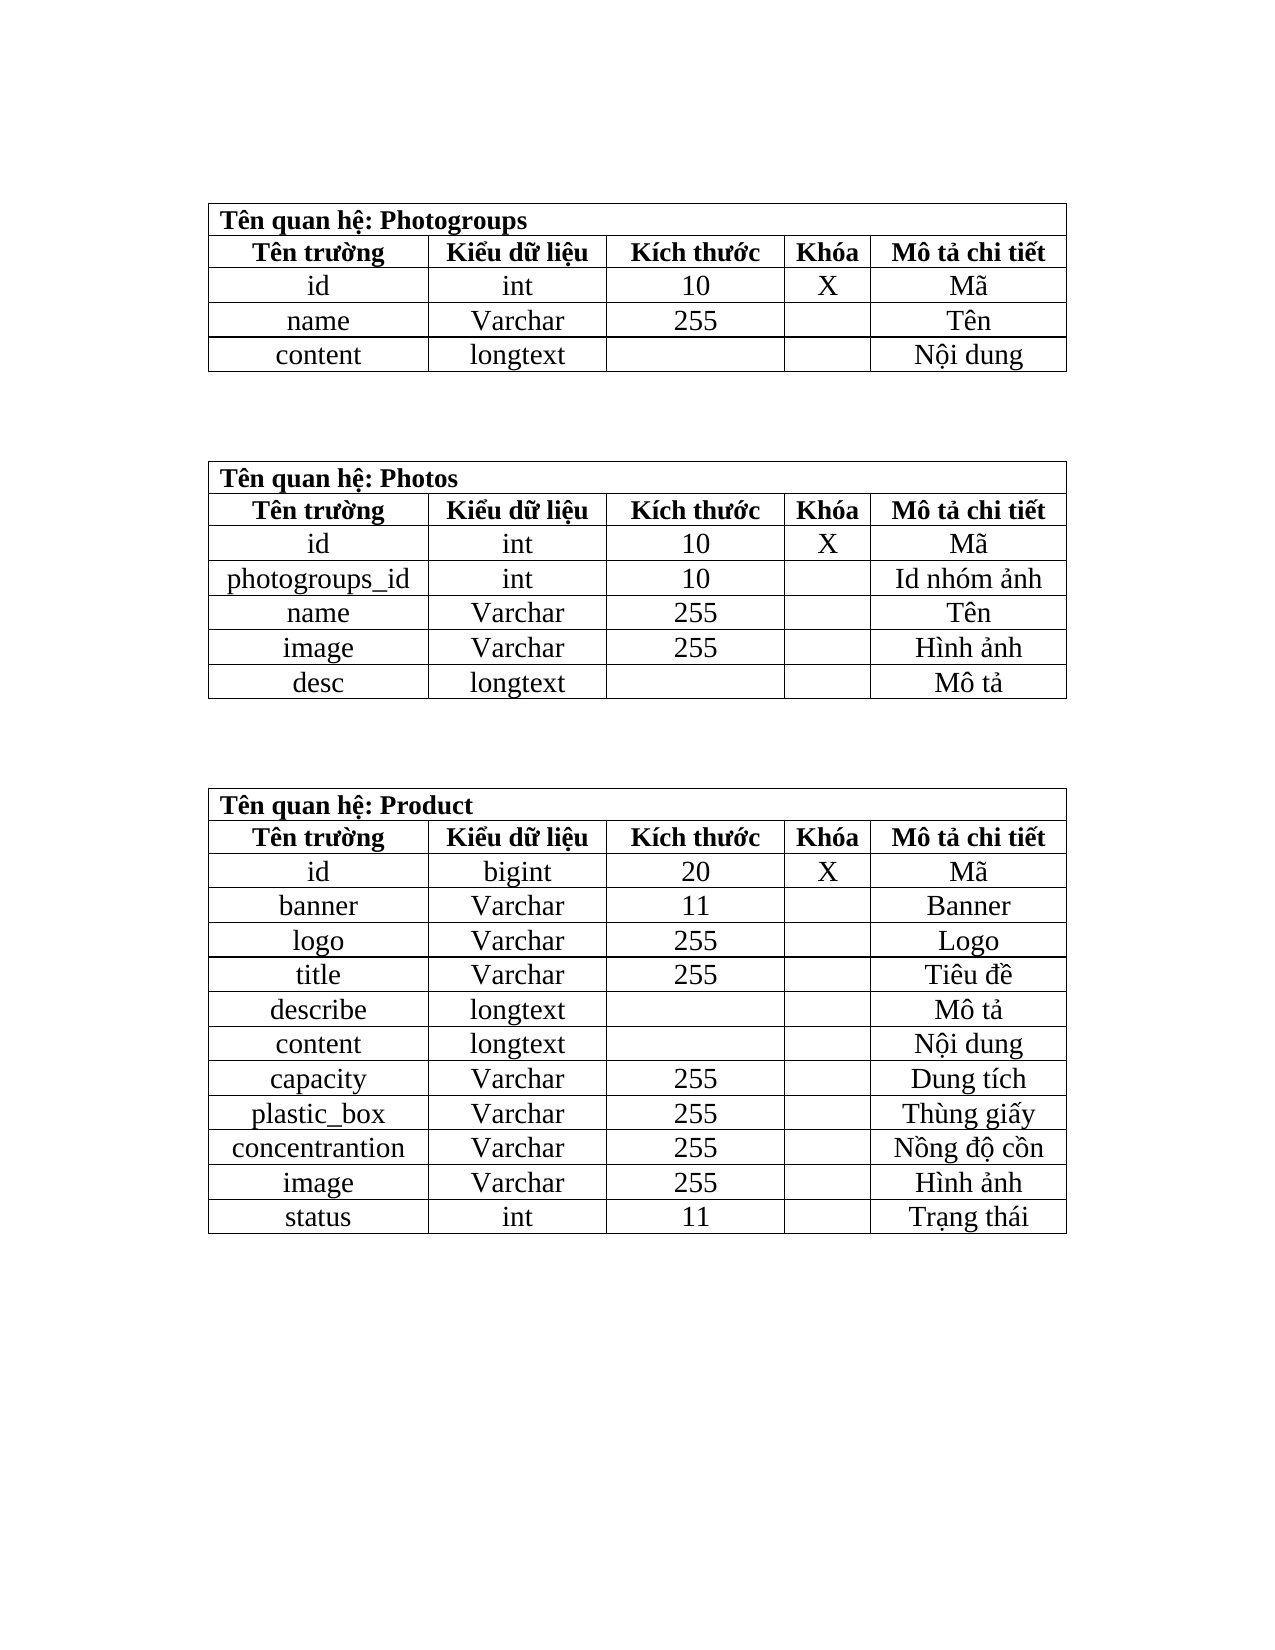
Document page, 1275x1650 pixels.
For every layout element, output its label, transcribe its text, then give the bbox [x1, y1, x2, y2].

table_cell [785, 923, 870, 956]
table_cell Varchar [429, 923, 606, 956]
table_cell Tên trường [209, 821, 428, 853]
table_cell Nội dung [871, 1027, 1066, 1060]
table_header Tên quan hệ: Photogroups [209, 204, 1066, 235]
table_cell [785, 303, 870, 336]
table_cell capacity [209, 1061, 428, 1095]
table_cell [785, 1200, 870, 1233]
table_cell image [209, 630, 428, 664]
table_cell [785, 888, 870, 922]
table_cell id [209, 854, 428, 887]
table_cell Kích thước [607, 821, 784, 853]
table_cell plastic_box [209, 1096, 428, 1129]
table_cell Varchar [429, 303, 606, 336]
table_cell 255 [607, 1165, 784, 1198]
table_cell [785, 665, 870, 698]
table_cell Varchar [429, 596, 606, 629]
table_cell banner [209, 888, 428, 922]
table_cell 10 [607, 268, 784, 302]
table_cell name [209, 596, 428, 629]
table_cell X [785, 526, 870, 560]
table_cell Varchar [429, 1165, 606, 1198]
table_cell Nồng độ cồn [871, 1130, 1066, 1164]
table_cell name [209, 303, 428, 336]
table_cell [785, 958, 870, 991]
table_cell id [209, 526, 428, 560]
table_cell 255 [607, 596, 784, 629]
table_cell logo [209, 923, 428, 956]
table_cell 255 [607, 1061, 784, 1095]
table_header Tên quan hệ: Product [209, 789, 1066, 820]
table_cell bigint [429, 854, 606, 887]
table_cell Nội dung [871, 338, 1066, 371]
table_cell [607, 338, 784, 371]
table_cell Mô tả chi tiết [871, 821, 1066, 853]
table_cell int [429, 526, 606, 560]
table_cell Tên [871, 303, 1066, 336]
table_cell longtext [429, 338, 606, 371]
table_cell [785, 596, 870, 629]
table_cell 255 [607, 630, 784, 664]
table_header Tên quan hệ: Photos [209, 462, 1066, 493]
table_cell Kiểu dữ liệu [429, 494, 606, 525]
table_cell content [209, 1027, 428, 1060]
table_cell Banner [871, 888, 1066, 922]
table_cell 20 [607, 854, 784, 887]
table_cell Varchar [429, 630, 606, 664]
table_cell Tiêu đề [871, 958, 1066, 991]
table_cell [785, 1061, 870, 1095]
table_cell 11 [607, 1200, 784, 1233]
table_cell longtext [429, 992, 606, 1026]
table_cell 10 [607, 561, 784, 594]
table_cell Kích thước [607, 494, 784, 525]
table_cell 255 [607, 1096, 784, 1129]
table_cell Mô tả chi tiết [871, 236, 1066, 267]
table_cell Tên trường [209, 236, 428, 267]
table_cell Khóa [785, 494, 870, 525]
table_cell content [209, 338, 428, 371]
table_cell Trạng thái [871, 1200, 1066, 1233]
table_cell Mã [871, 526, 1066, 560]
table_cell X [785, 854, 870, 887]
table_cell Dung tích [871, 1061, 1066, 1095]
table_cell concentrantion [209, 1130, 428, 1164]
table_cell [785, 561, 870, 594]
table_cell int [429, 268, 606, 302]
table_cell Mô tả [871, 665, 1066, 698]
table_cell title [209, 958, 428, 991]
table_cell [607, 665, 784, 698]
table_cell longtext [429, 665, 606, 698]
table_cell 10 [607, 526, 784, 560]
table_cell Varchar [429, 1096, 606, 1129]
table_cell 255 [607, 303, 784, 336]
table_cell describe [209, 992, 428, 1026]
table_cell Khóa [785, 821, 870, 853]
table_cell [785, 1130, 870, 1164]
table_cell Varchar [429, 1061, 606, 1095]
table_cell Id nhóm ảnh [871, 561, 1066, 594]
table_cell 255 [607, 923, 784, 956]
table_cell Hình ảnh [871, 630, 1066, 664]
table_cell Tên trường [209, 494, 428, 525]
table_cell Logo [871, 923, 1066, 956]
table_cell [607, 992, 784, 1026]
table_cell [607, 1027, 784, 1060]
table_cell 255 [607, 1130, 784, 1164]
table_cell 255 [607, 958, 784, 991]
table_cell X [785, 268, 870, 302]
table_cell desc [209, 665, 428, 698]
table_cell image [209, 1165, 428, 1198]
table_cell photogroups_id [209, 561, 428, 594]
table_cell int [429, 1200, 606, 1233]
table_cell Khóa [785, 236, 870, 267]
table_cell Mô tả [871, 992, 1066, 1026]
table_cell status [209, 1200, 428, 1233]
table_cell 11 [607, 888, 784, 922]
table_cell Kiểu dữ liệu [429, 236, 606, 267]
table_cell id [209, 268, 428, 302]
table_cell [785, 630, 870, 664]
table_cell Mô tả chi tiết [871, 494, 1066, 525]
table_cell [785, 1165, 870, 1198]
table_cell Thùng giấy [871, 1096, 1066, 1129]
table_cell Varchar [429, 958, 606, 991]
table_cell [785, 1027, 870, 1060]
table_cell Mã [871, 854, 1066, 887]
table_cell [785, 338, 870, 371]
table_cell Varchar [429, 1130, 606, 1164]
table_cell longtext [429, 1027, 606, 1060]
table_cell Tên [871, 596, 1066, 629]
table_cell Kiểu dữ liệu [429, 821, 606, 853]
table_cell Hình ảnh [871, 1165, 1066, 1198]
table_cell [785, 992, 870, 1026]
table_cell [785, 1096, 870, 1129]
table_cell Varchar [429, 888, 606, 922]
table_cell int [429, 561, 606, 594]
table_cell Mã [871, 268, 1066, 302]
table_cell Kích thước [607, 236, 784, 267]
